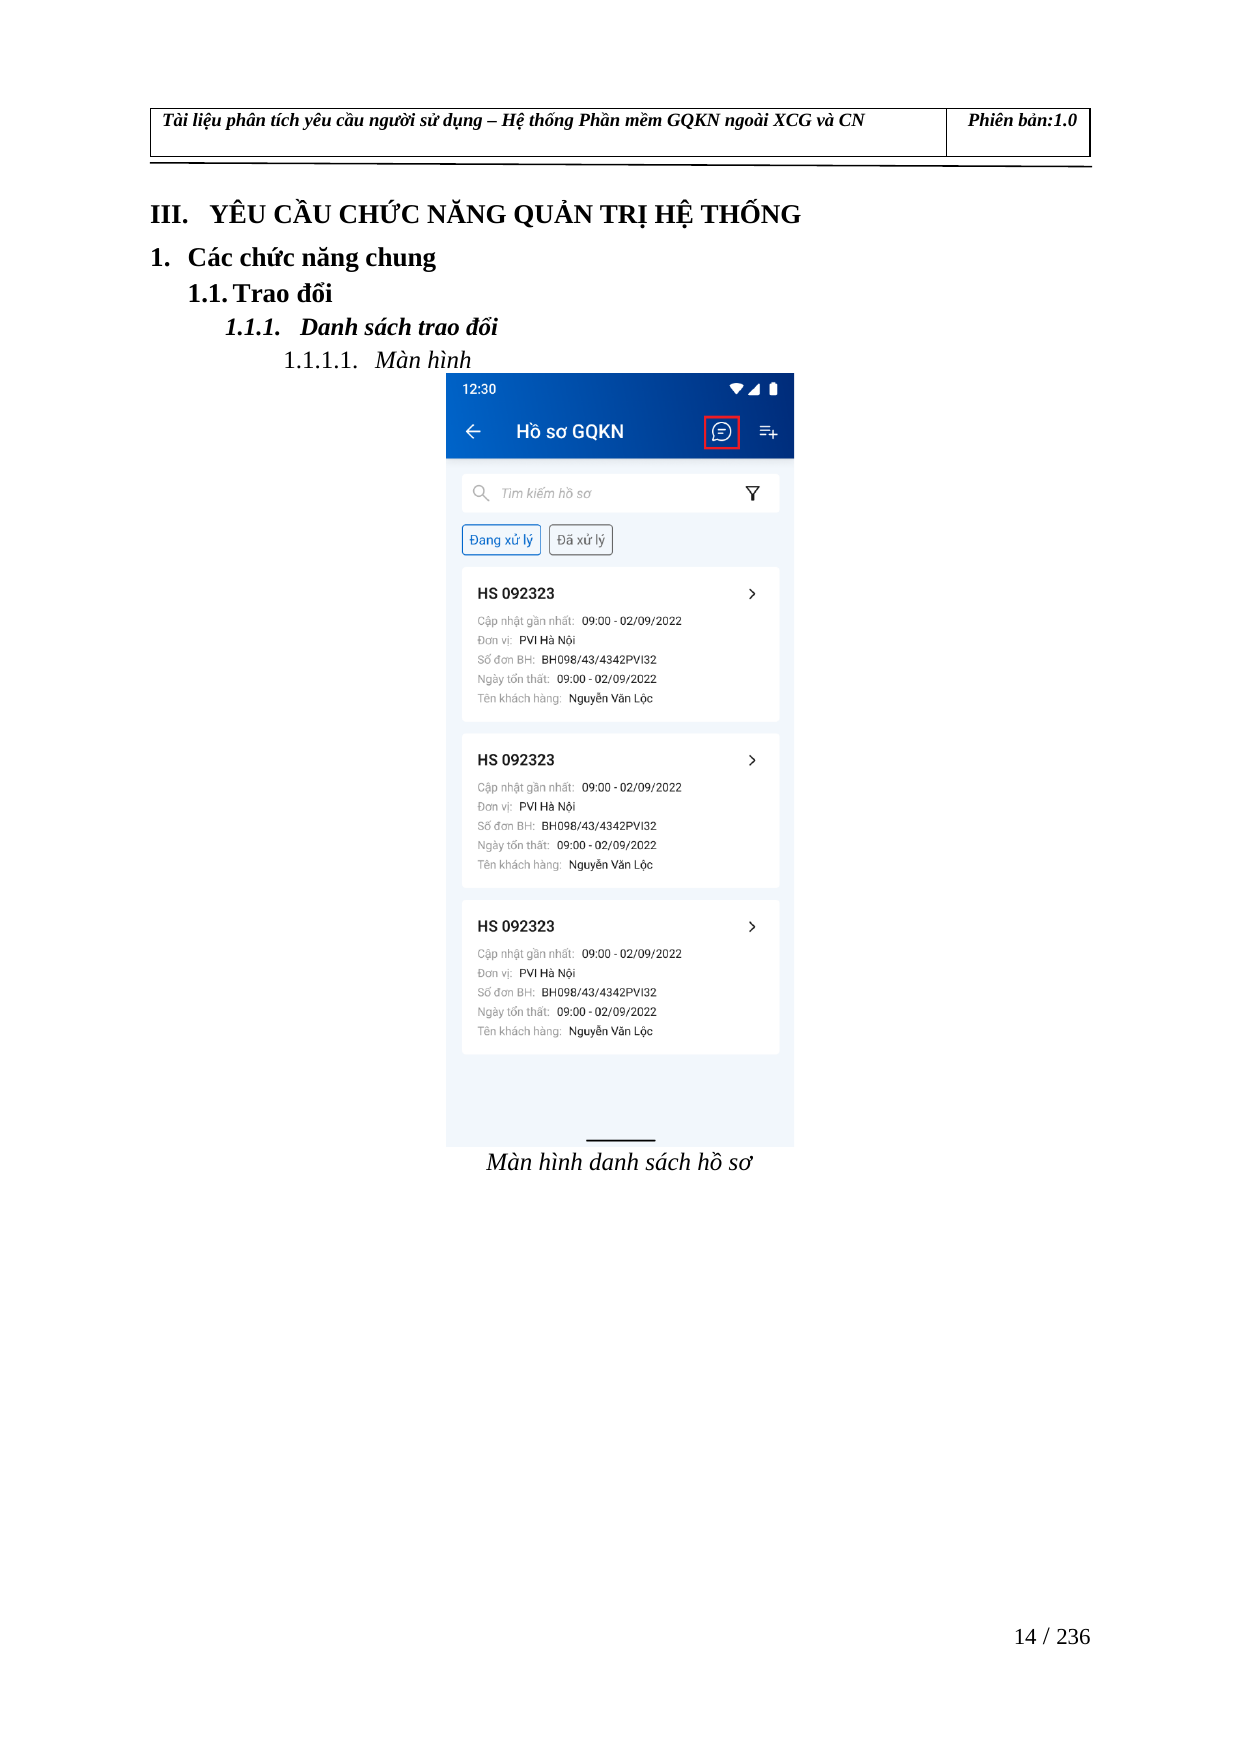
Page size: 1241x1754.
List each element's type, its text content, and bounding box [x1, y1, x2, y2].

subtitle Danh sách trao đổi [225, 312, 1090, 341]
subtitle YÊU CẦU CHỨC NĂNG QUẢN TRỊ HỆ THỐNG [150, 198, 1090, 229]
subtitle Trao đổi [187, 277, 1090, 308]
picture [446, 373, 795, 1147]
subtitle Các chức năng chung [150, 242, 1090, 273]
subtitle Màn hình [283, 345, 1090, 374]
text Màn hình danh sách hồ sơ [150, 1147, 1090, 1176]
